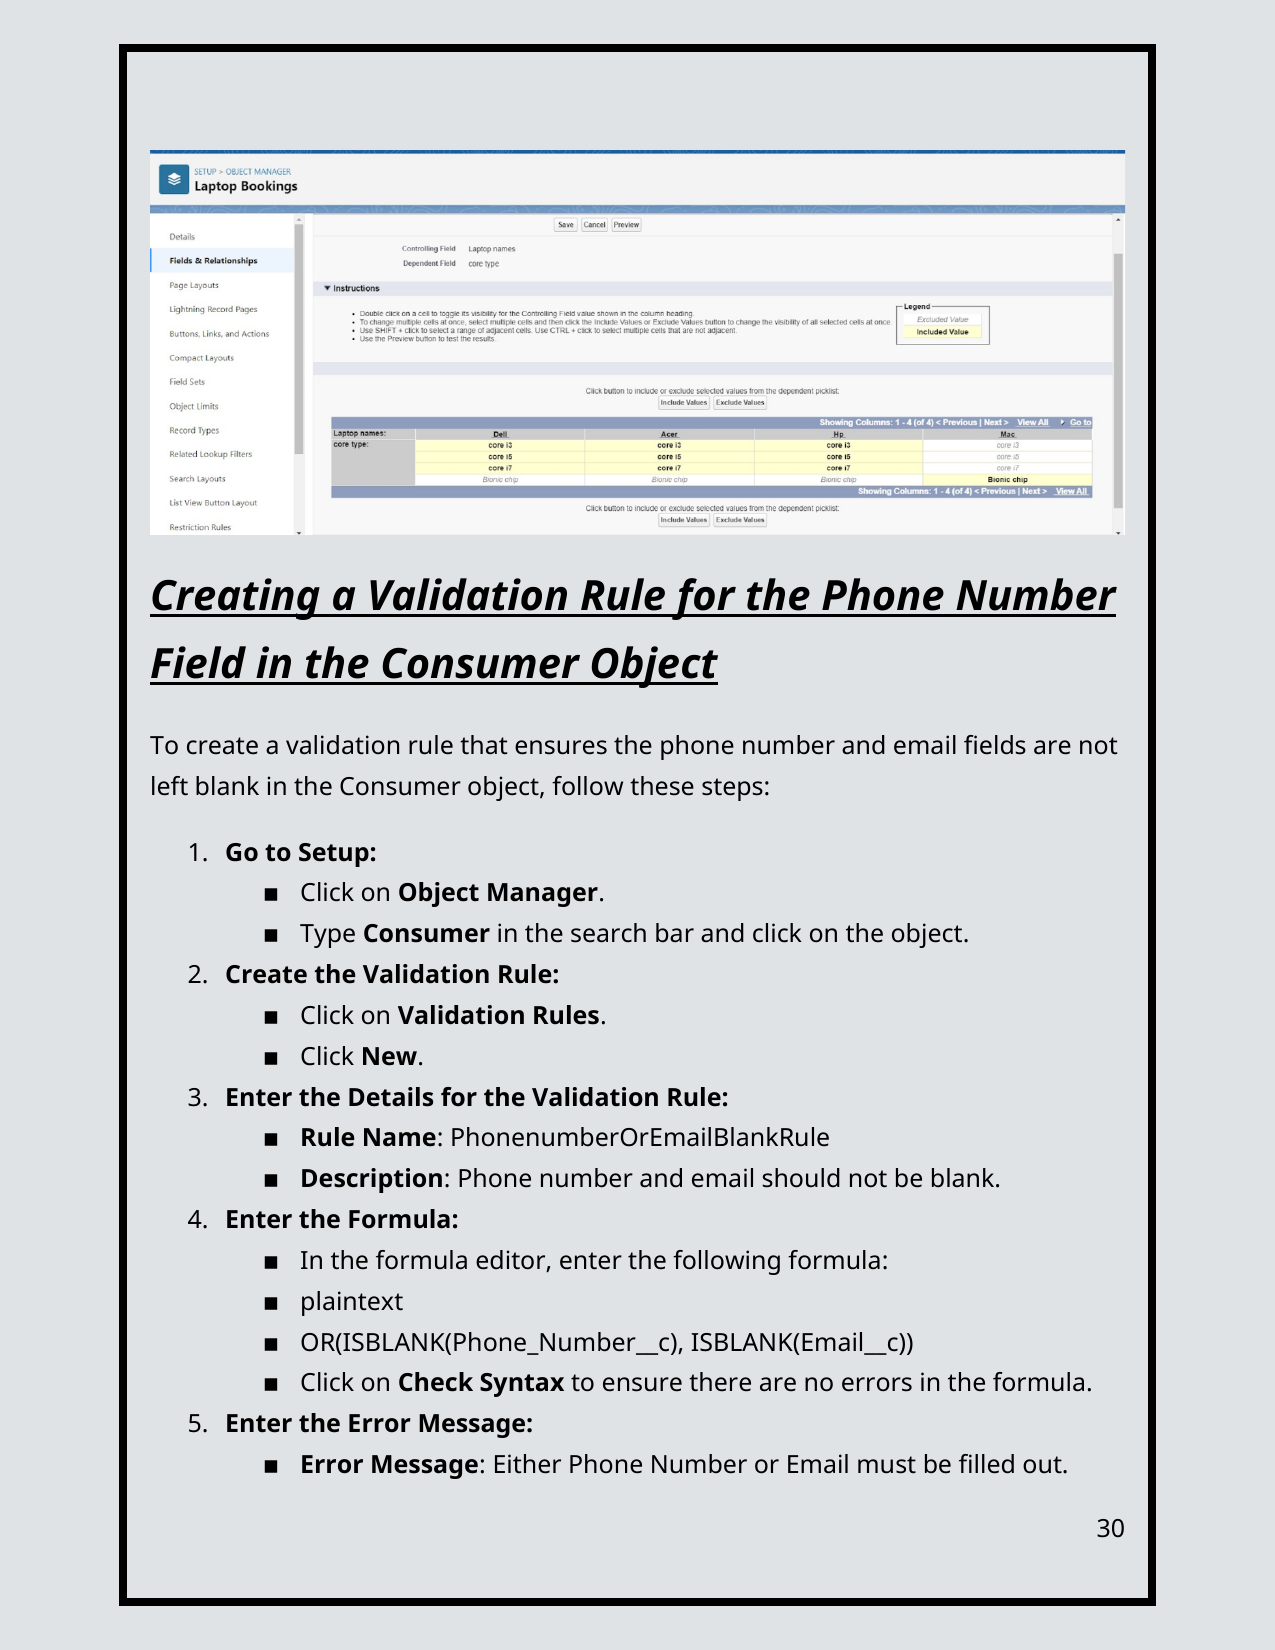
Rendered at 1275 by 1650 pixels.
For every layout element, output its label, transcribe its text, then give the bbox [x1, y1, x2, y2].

list Enter the Error Message: [187, 1406, 1125, 1440]
list Error Message: Either Phone Number or Email must be filled out. [262, 1447, 1125, 1481]
text Creating a Validation Rule for the Phone Number Field in the Consumer Object [150, 566, 1125, 691]
list Click on Object Manager. [262, 875, 1125, 909]
list Click on Validation Rules. [262, 997, 1125, 1032]
text To create a validation rule that ensures the phone number and email fields are not left blank in the Consumer object, follow these steps: [150, 727, 1125, 802]
list Create the Validation Rule: [187, 957, 1125, 991]
list Click on Check Syntax to ensure there are no errors in the formula. [262, 1365, 1125, 1399]
list Click New. [262, 1038, 1125, 1072]
list OR(ISBLANK(Phone_Number__c), ISBLANK(Email__c)) [262, 1324, 1125, 1358]
list Type Consumer in the search bar and click on the object. [262, 916, 1125, 950]
list Rule Name: PhonenumberOrEmailBlankRule [262, 1120, 1125, 1154]
list Enter the Formula: [187, 1202, 1125, 1236]
picture [150, 150, 1125, 535]
list Description: Phone number and email should not be blank. [262, 1161, 1125, 1195]
list plaintext [262, 1283, 1125, 1317]
list In the formula editor, enter the following formula: [262, 1242, 1125, 1277]
list Go to Setup: [187, 834, 1125, 868]
list Enter the Details for the Validation Rule: [187, 1079, 1125, 1113]
